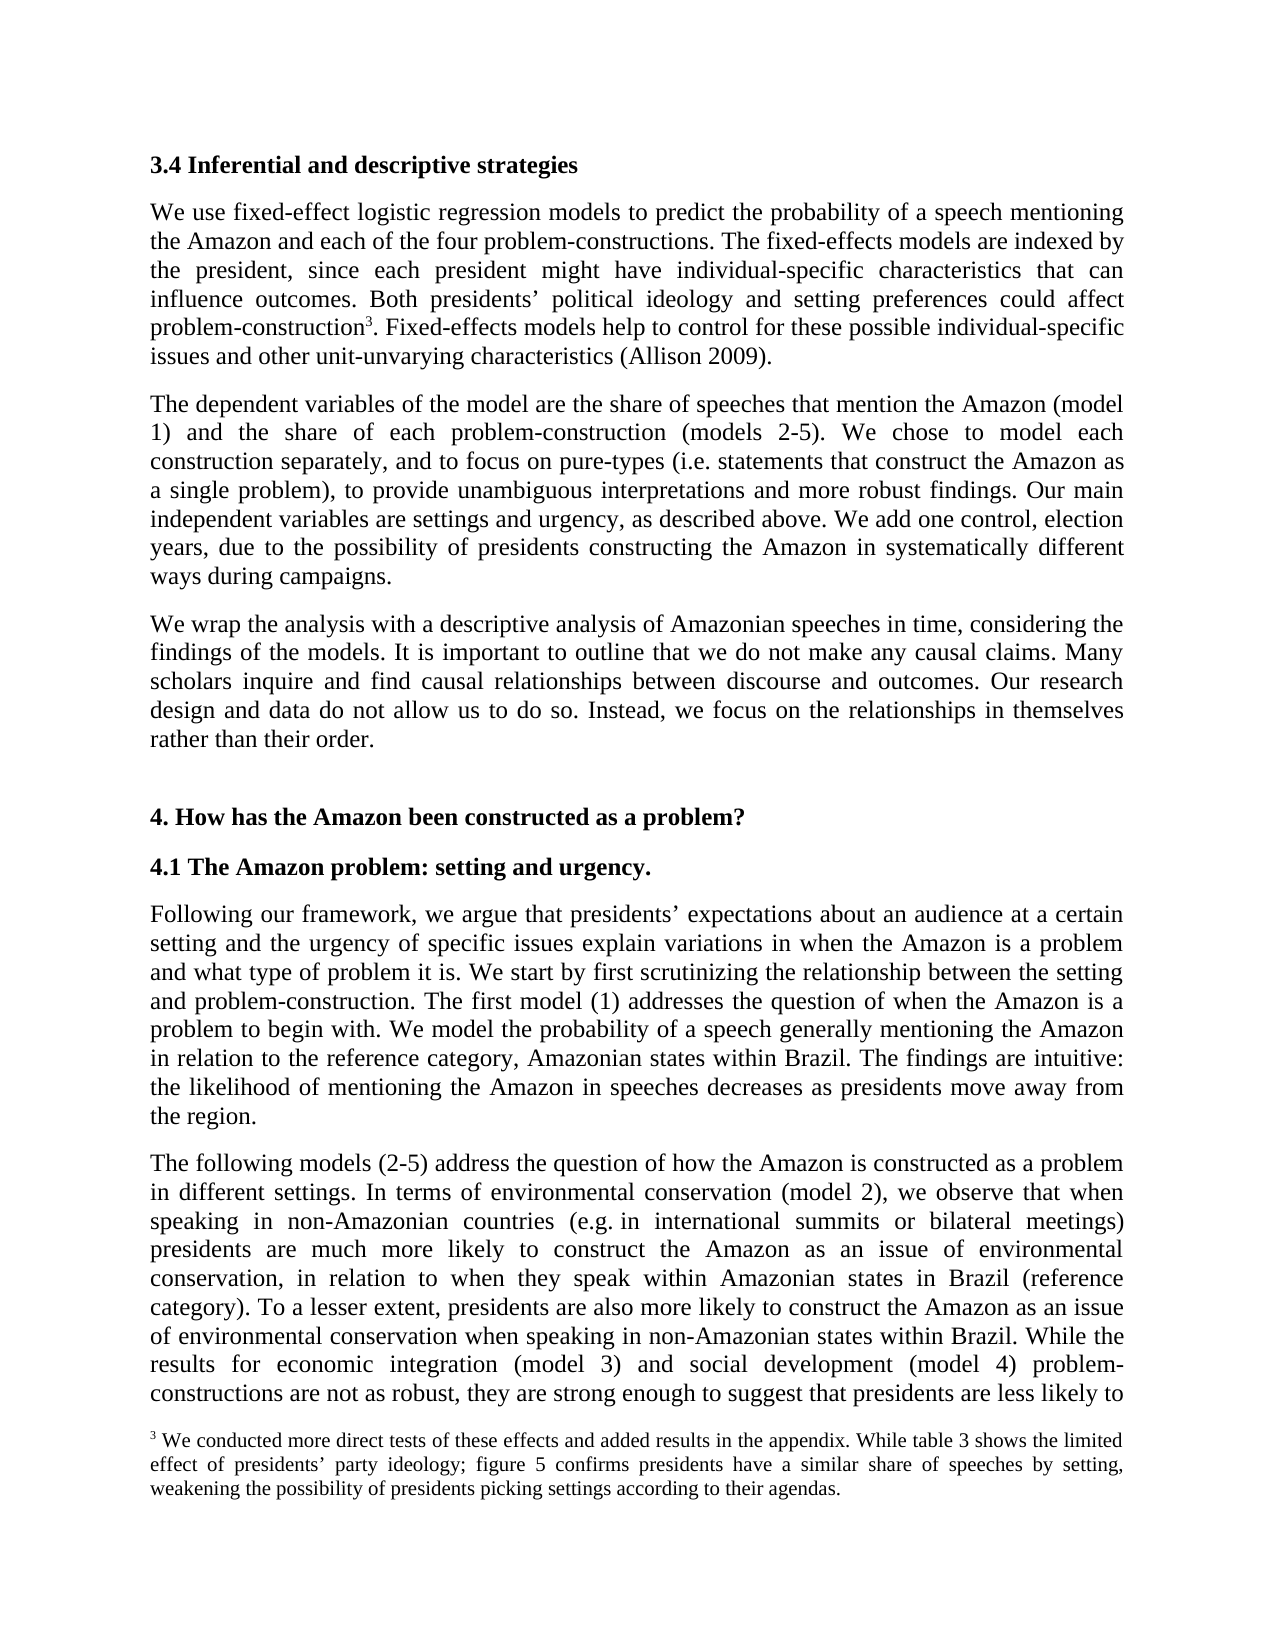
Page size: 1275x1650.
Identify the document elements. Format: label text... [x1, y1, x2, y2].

text We wrap the analysis with a descriptive analysis of Amazonian speeches in time, considering the findings of the models. It is important to outline that we do not make any causal claims. Many scholars inquire and find causal relationships between discourse and outcomes. Our research design and data do not allow us to do so. Instead, we focus on the relationships in themselves rather than their order. [150, 609, 1125, 752]
subtitle 4.1 The Amazon problem: setting and urgency. [150, 852, 1125, 881]
text Following our framework, we argue that presidents’ expectations about an audience at a certain setting and the urgency of specific issues explain variations in when the Amazon is a problem and what type of problem it is. We start by first scrutinizing the relationship between the setting and problem-construction. The first model (1) addresses the question of when the Amazon is a problem to begin with. We model the probability of a speech generally mentioning the Amazon in relation to the reference category, Amazonian states within Brazil. The findings are intuitive: the likelihood of mentioning the Amazon in speeches decreases as presidents move away from the region. [150, 899, 1125, 1129]
text The dependent variables of the model are the share of speeches that mention the Amazon (model 1) and the share of each problem-construction (models 2-5). We chose to model each construction separately, and to focus on pure-types (i.e. statements that construct the Amazon as a single problem), to provide unambiguous interpretations and more robust findings. Our main independent variables are settings and urgency, as described above. We add one control, election years, due to the possibility of presidents constructing the Amazon in systematically different ways during campaigns. [150, 389, 1125, 590]
subtitle 4. How has the Amazon been constructed as a problem? [150, 802, 1125, 831]
subtitle 3.4 Inferential and descriptive strategies [150, 150, 1125, 179]
text We use fixed-effect logistic regression models to predict the probability of a speech mentioning the Amazon and each of the four problem-constructions. The fixed-effects models are indexed by the president, since each president might have individual-specific characteristics that can influence outcomes. Both presidents’ political ideology and setting preferences could affect problem-construction. Fixed-effects models help to control for these possible individual-specific issues and other unit-unvarying characteristics (Allison 2009). [150, 197, 1125, 370]
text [150, 1148, 1125, 1407]
